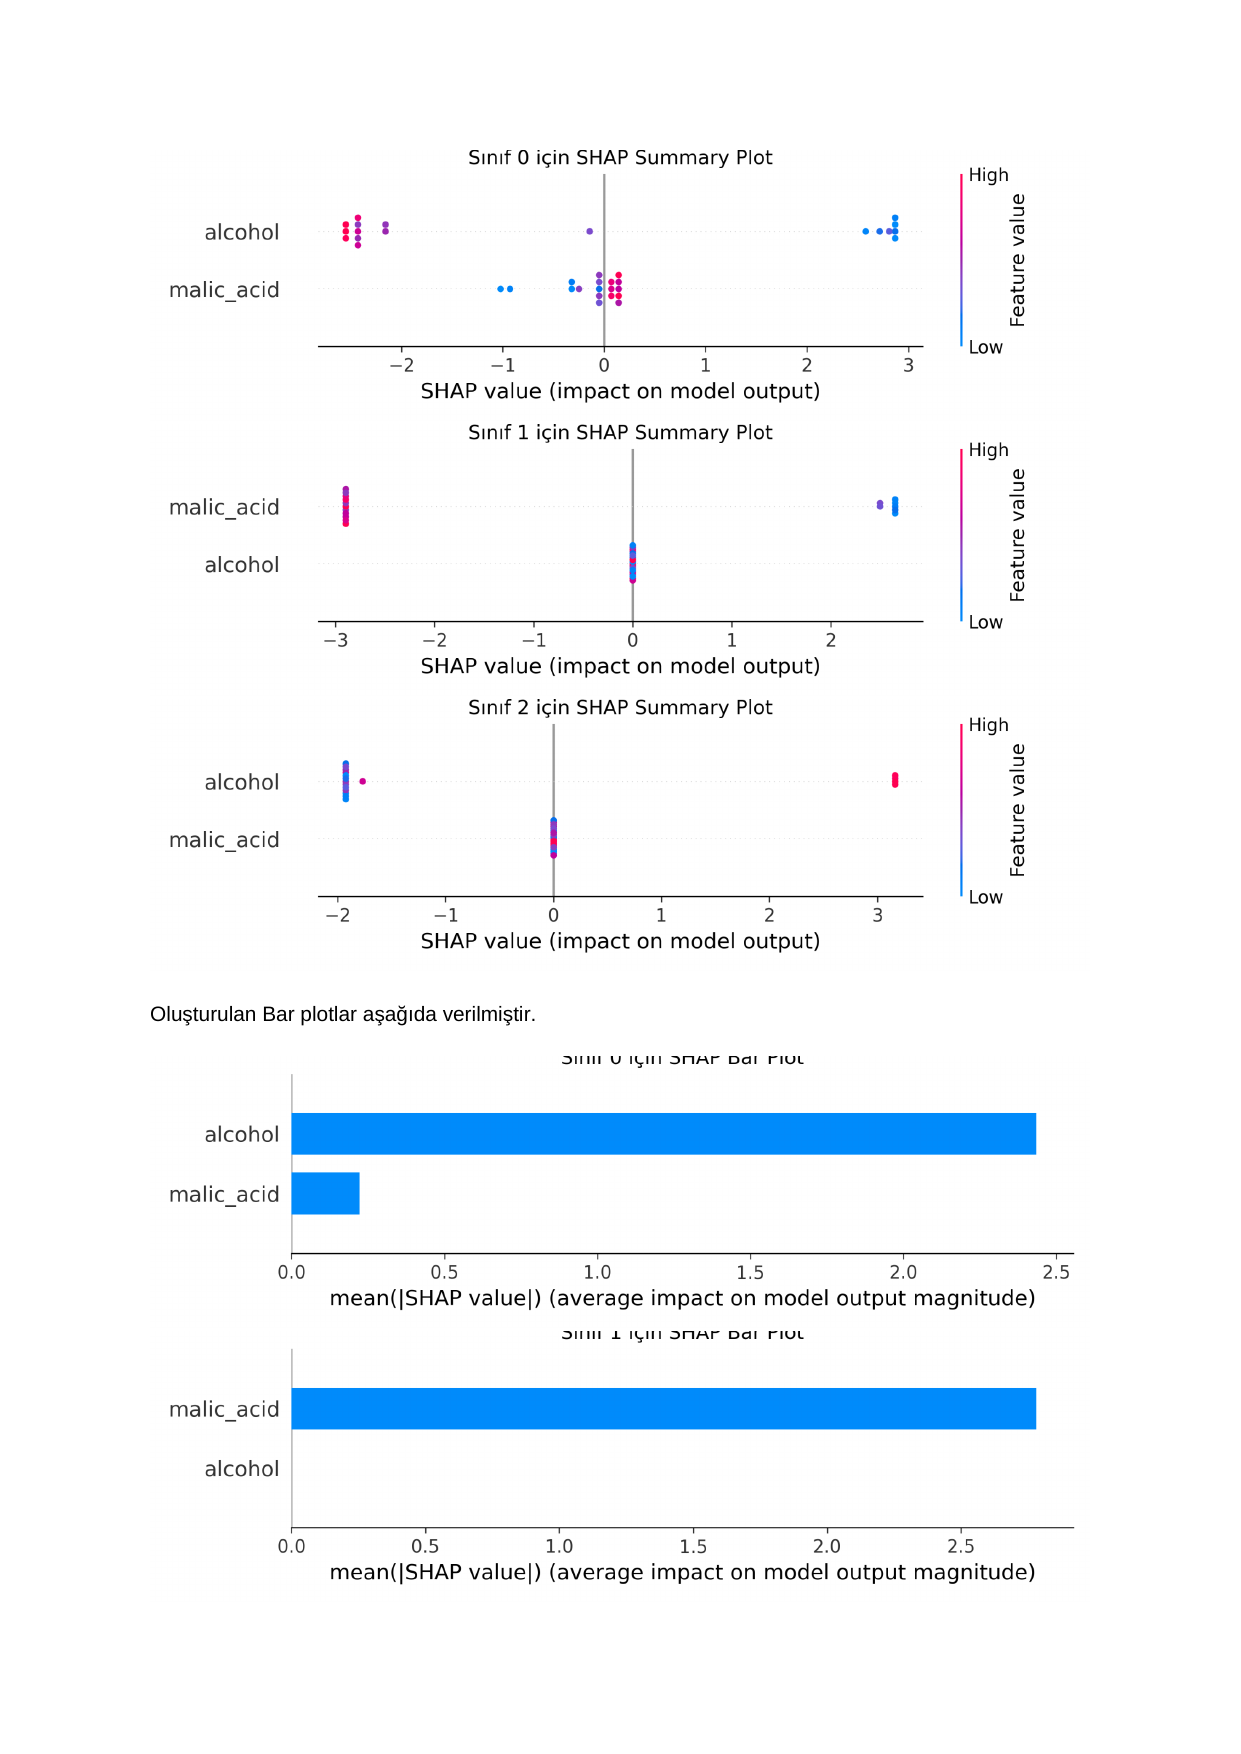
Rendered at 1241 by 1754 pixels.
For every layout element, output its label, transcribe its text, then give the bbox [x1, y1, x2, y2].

picture [150, 150, 1091, 421]
text Oluşturulan Bar plotlar aşağıda verilmiştir. [150, 1002, 1090, 1026]
picture [150, 424, 1091, 696]
picture [150, 1056, 1091, 1328]
picture [150, 699, 1091, 971]
picture [150, 1331, 1091, 1602]
